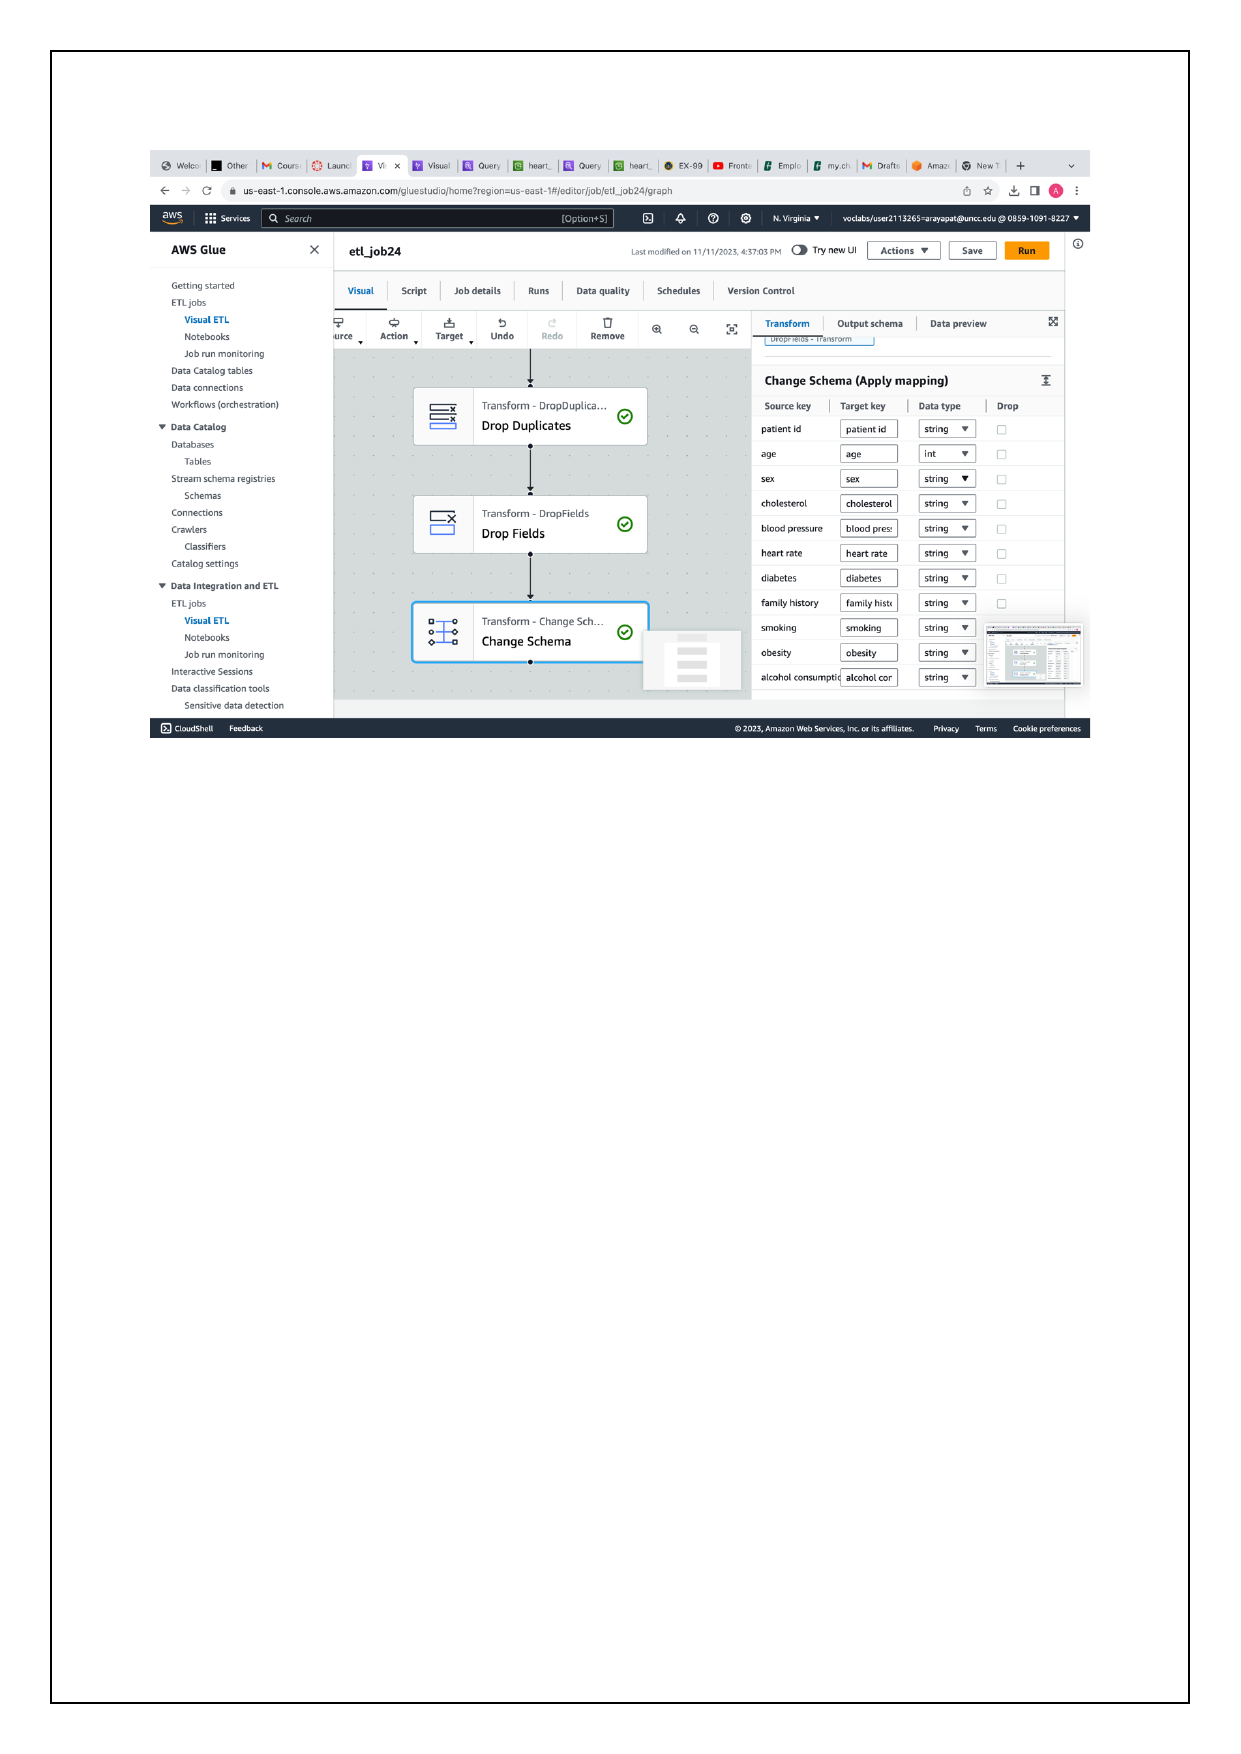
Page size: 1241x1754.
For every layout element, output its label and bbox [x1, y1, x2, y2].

picture [150, 150, 1091, 738]
